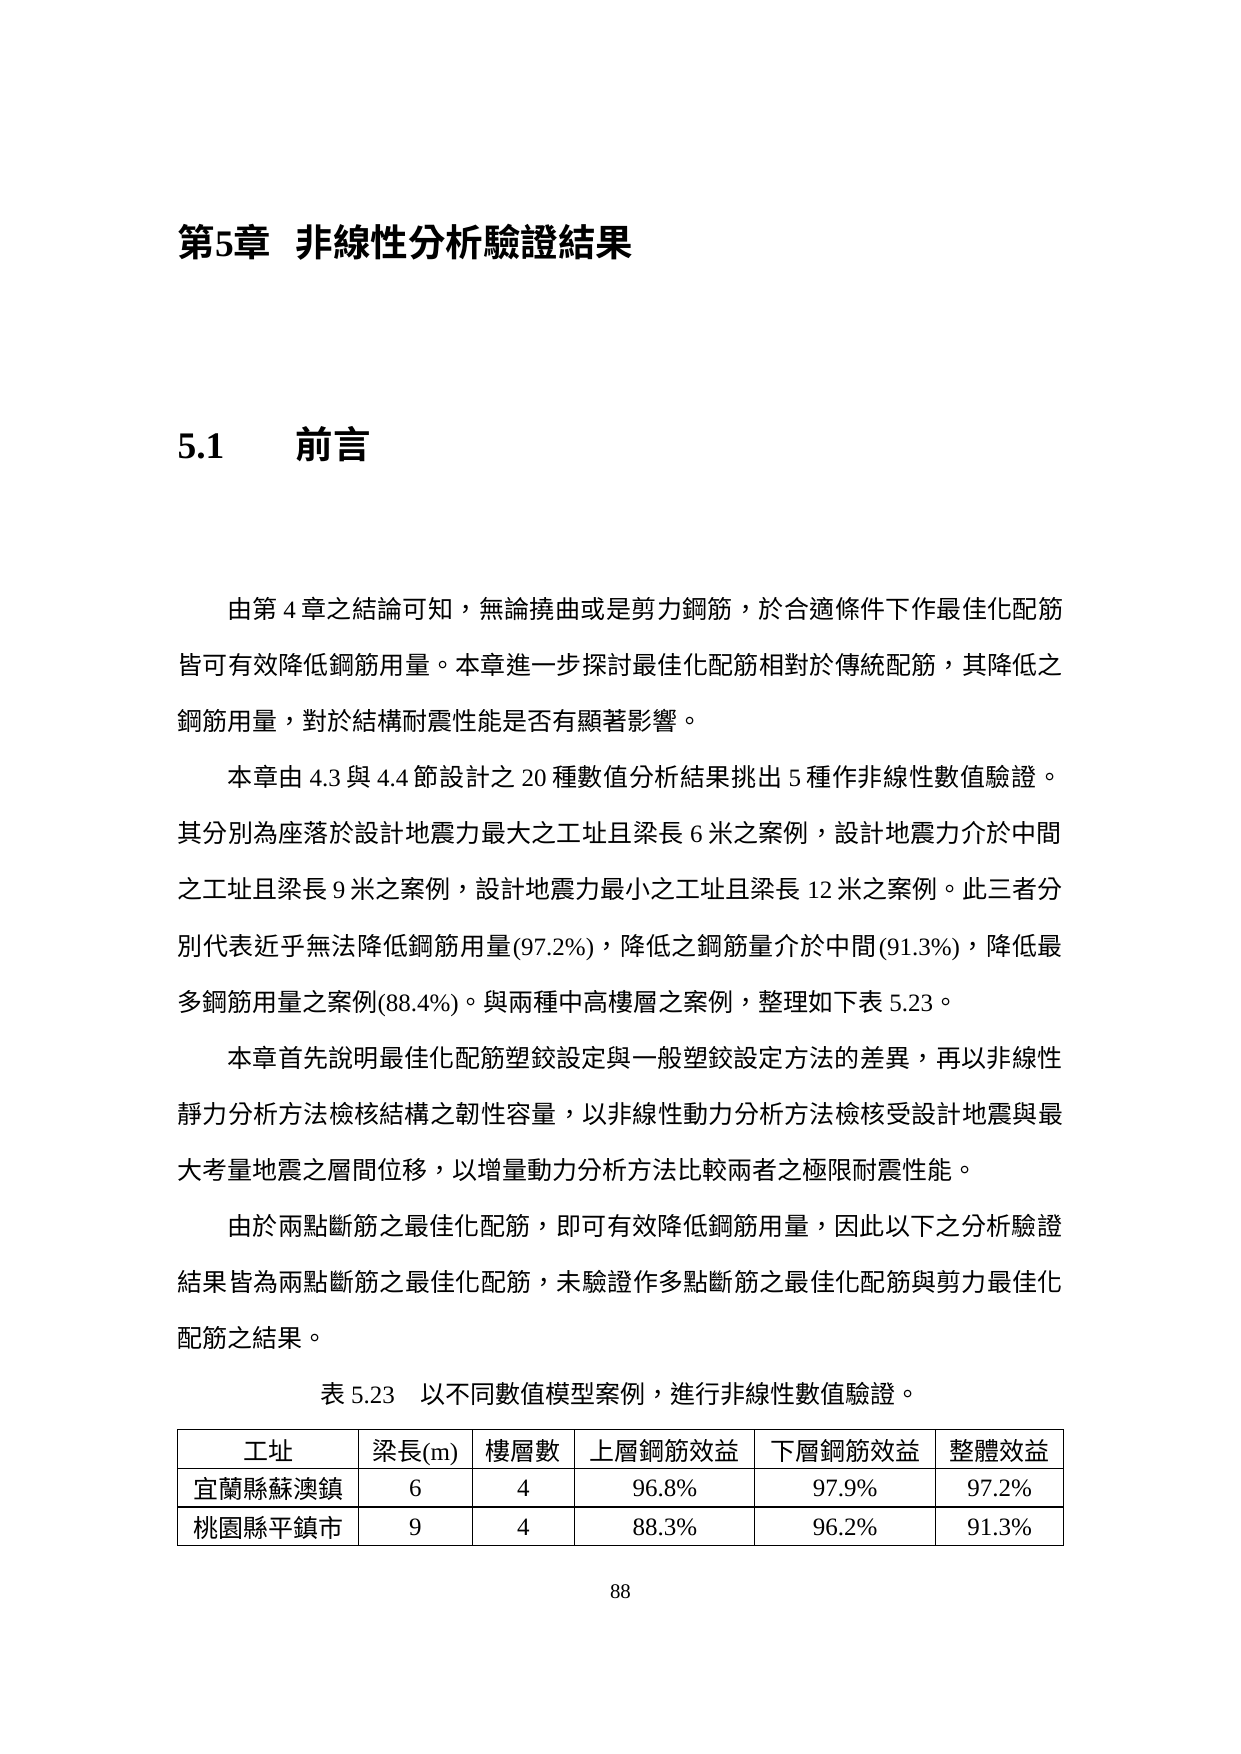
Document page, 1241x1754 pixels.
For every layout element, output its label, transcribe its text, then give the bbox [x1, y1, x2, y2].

subtitle 非線性分析驗證結果 [177, 203, 1063, 278]
table_header 樓層數 [473, 1430, 574, 1468]
table_cell 桃園縣平鎮市 [178, 1508, 358, 1545]
text 由於兩點斷筋之最佳化配筋，即可有效降低鋼筋用量，因此以下之分析驗證結果皆為兩點斷筋之最佳化配筋，未驗證作多點斷筋之最佳化配筋與剪力最佳化配筋之結果。 [177, 1206, 1063, 1356]
table_header 整體效益 [936, 1430, 1063, 1468]
table_header 工址 [178, 1430, 358, 1468]
table_cell 96.8% [575, 1469, 754, 1506]
table_cell 9 [359, 1508, 472, 1545]
table_cell 4 [473, 1508, 574, 1545]
table_header 上層鋼筋效益 [575, 1430, 754, 1468]
table_cell 97.9% [755, 1469, 935, 1506]
table_cell 88.3% [575, 1508, 754, 1545]
text 本章首先說明最佳化配筋塑鉸設定與一般塑鉸設定方法的差異，再以非線性靜力分析方法檢核結構之韌性容量，以非線性動力分析方法檢核受設計地震與最大考量地震之層間位移，以增量動力分析方法比較兩者之極限耐震性能。 [177, 1037, 1063, 1187]
table_cell 97.2% [936, 1469, 1063, 1506]
table_cell 91.3% [936, 1508, 1063, 1545]
subtitle 前言 [177, 405, 1063, 480]
table_cell 4 [473, 1469, 574, 1506]
table_cell 6 [359, 1469, 472, 1506]
table_cell 宜蘭縣蘇澳鎮 [178, 1469, 358, 1506]
text 由第4章之結論可知，無論撓曲或是剪力鋼筋，於合適條件下作最佳化配筋皆可有效降低鋼筋用量。本章進一步探討最佳化配筋相對於傳統配筋，其降低之鋼筋用量，對於結構耐震性能是否有顯著影響。 [177, 589, 1063, 739]
table_header 下層鋼筋效益 [755, 1430, 935, 1468]
table_cell 96.2% [755, 1508, 935, 1545]
table_header 梁長(m) [359, 1430, 472, 1468]
